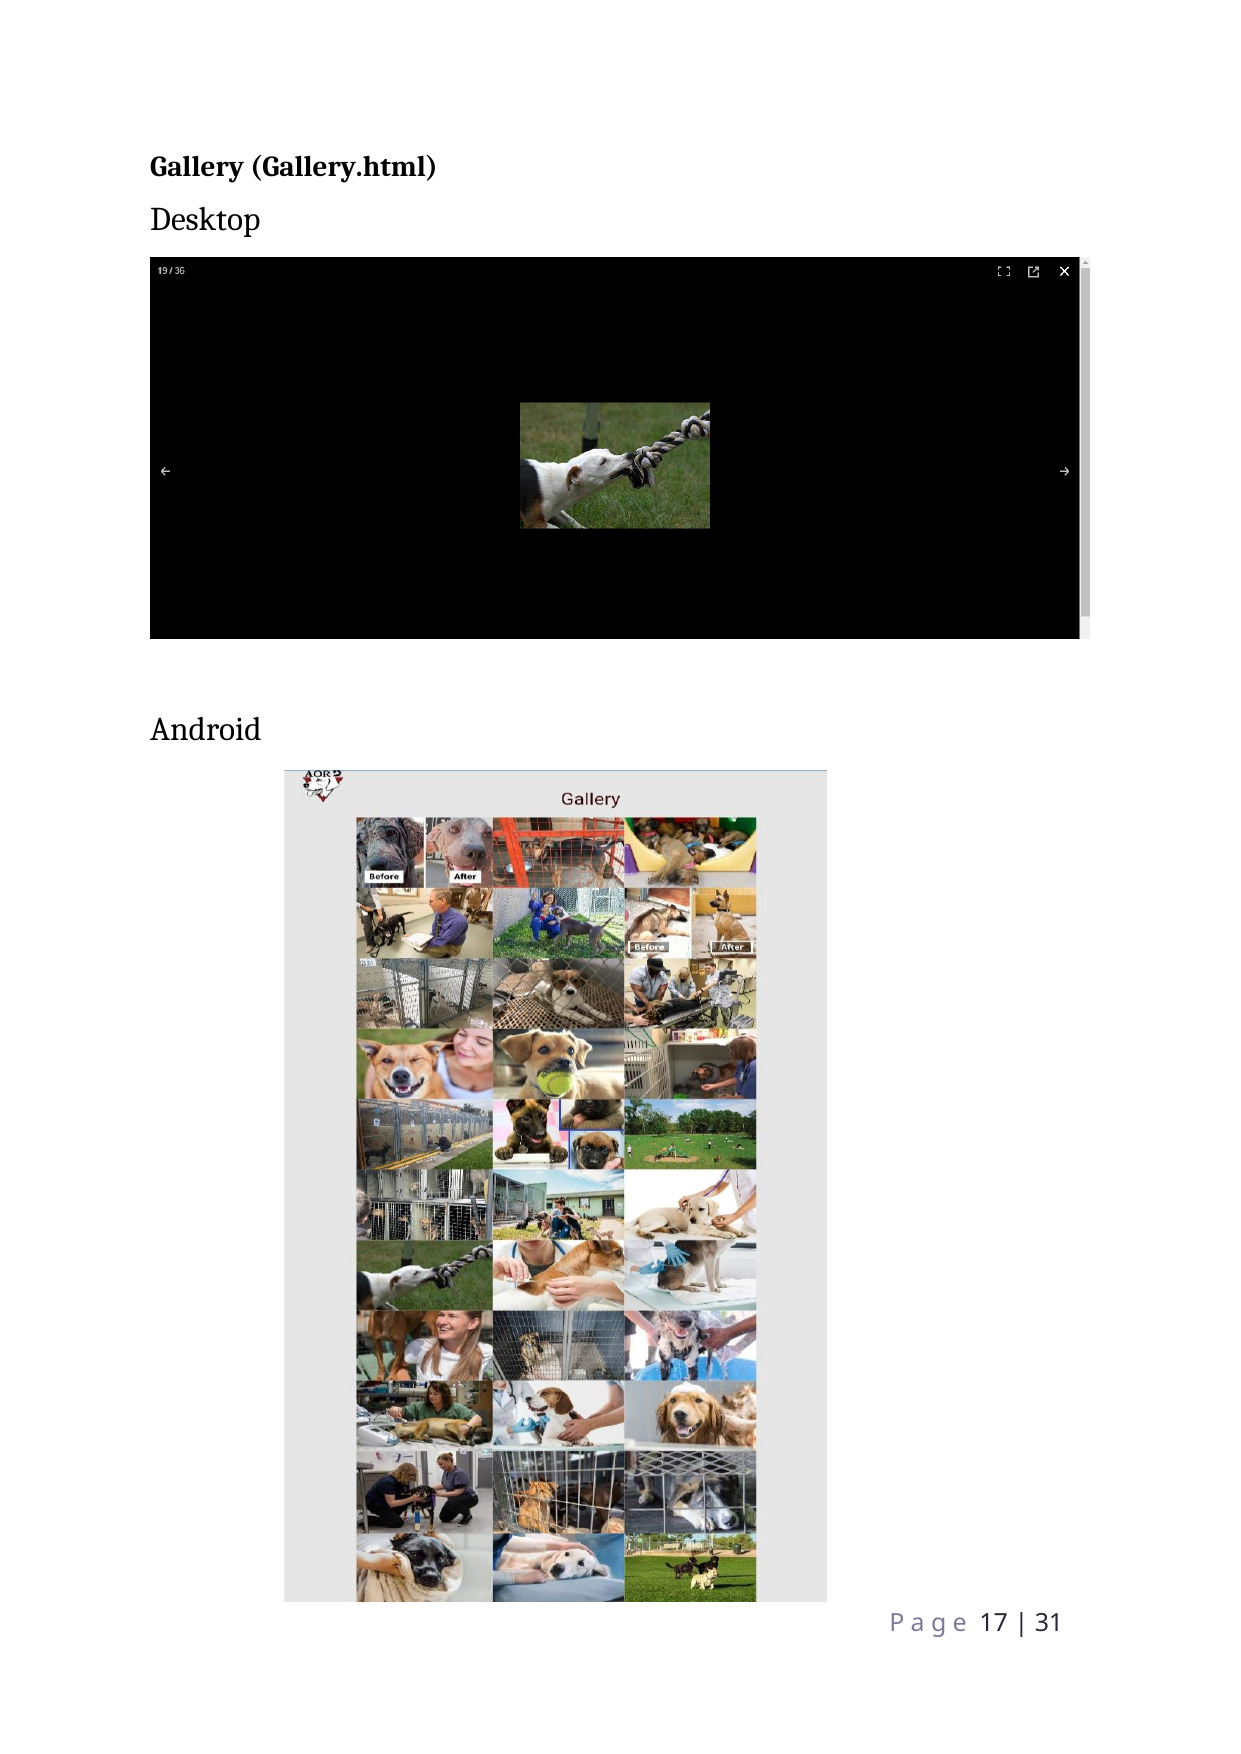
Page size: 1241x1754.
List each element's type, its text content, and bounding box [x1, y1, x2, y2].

picture [150, 257, 1091, 639]
text Android [150, 711, 1090, 749]
text Gallery (Gallery.html) [150, 150, 1090, 183]
text Desktop [150, 200, 1090, 239]
